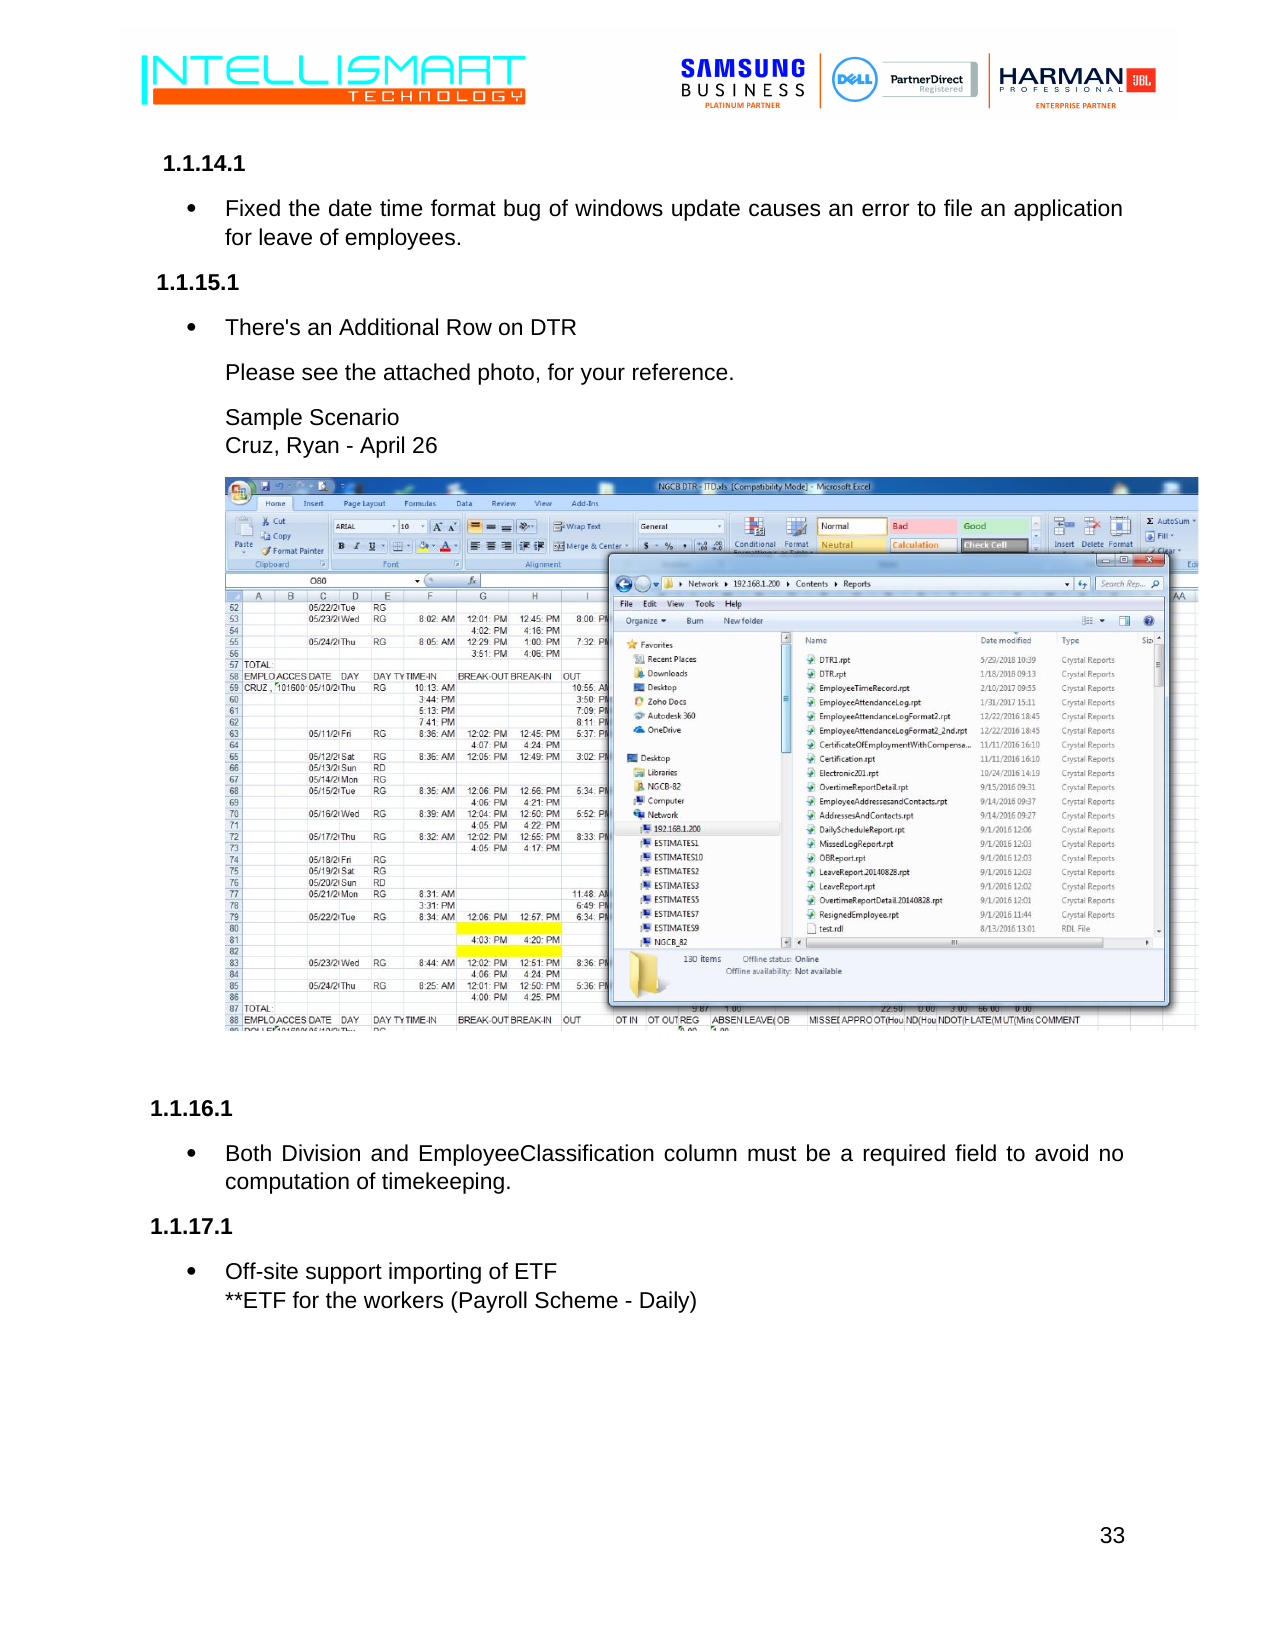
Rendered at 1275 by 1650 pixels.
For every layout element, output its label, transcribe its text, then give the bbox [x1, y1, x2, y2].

list There's an Additional Row on DTR [187, 314, 1125, 340]
picture [120, 27, 1180, 121]
text 1.1.14.1 [150, 150, 1125, 176]
list Off-site support importing of ETF [187, 1258, 1125, 1284]
list **ETF for the workers (Payroll Scheme - Daily) [225, 1287, 1125, 1313]
text Sample Scenario Cruz, Ryan - April 26 [225, 404, 1125, 459]
text 1.1.16.1 [150, 1094, 1125, 1121]
text 1.1.17.1 [150, 1213, 1125, 1239]
list Both Division and EmployeeClassification column must be a required field to avoid no computation of timekeeping. [187, 1139, 1125, 1194]
picture [225, 477, 1199, 1031]
list Fixed the date time format bug of windows update causes an error to file an application for leave of employees. [187, 195, 1125, 250]
text Please see the attached photo, for your reference. [225, 359, 1125, 385]
text 1.1.15.1 [150, 269, 1125, 295]
